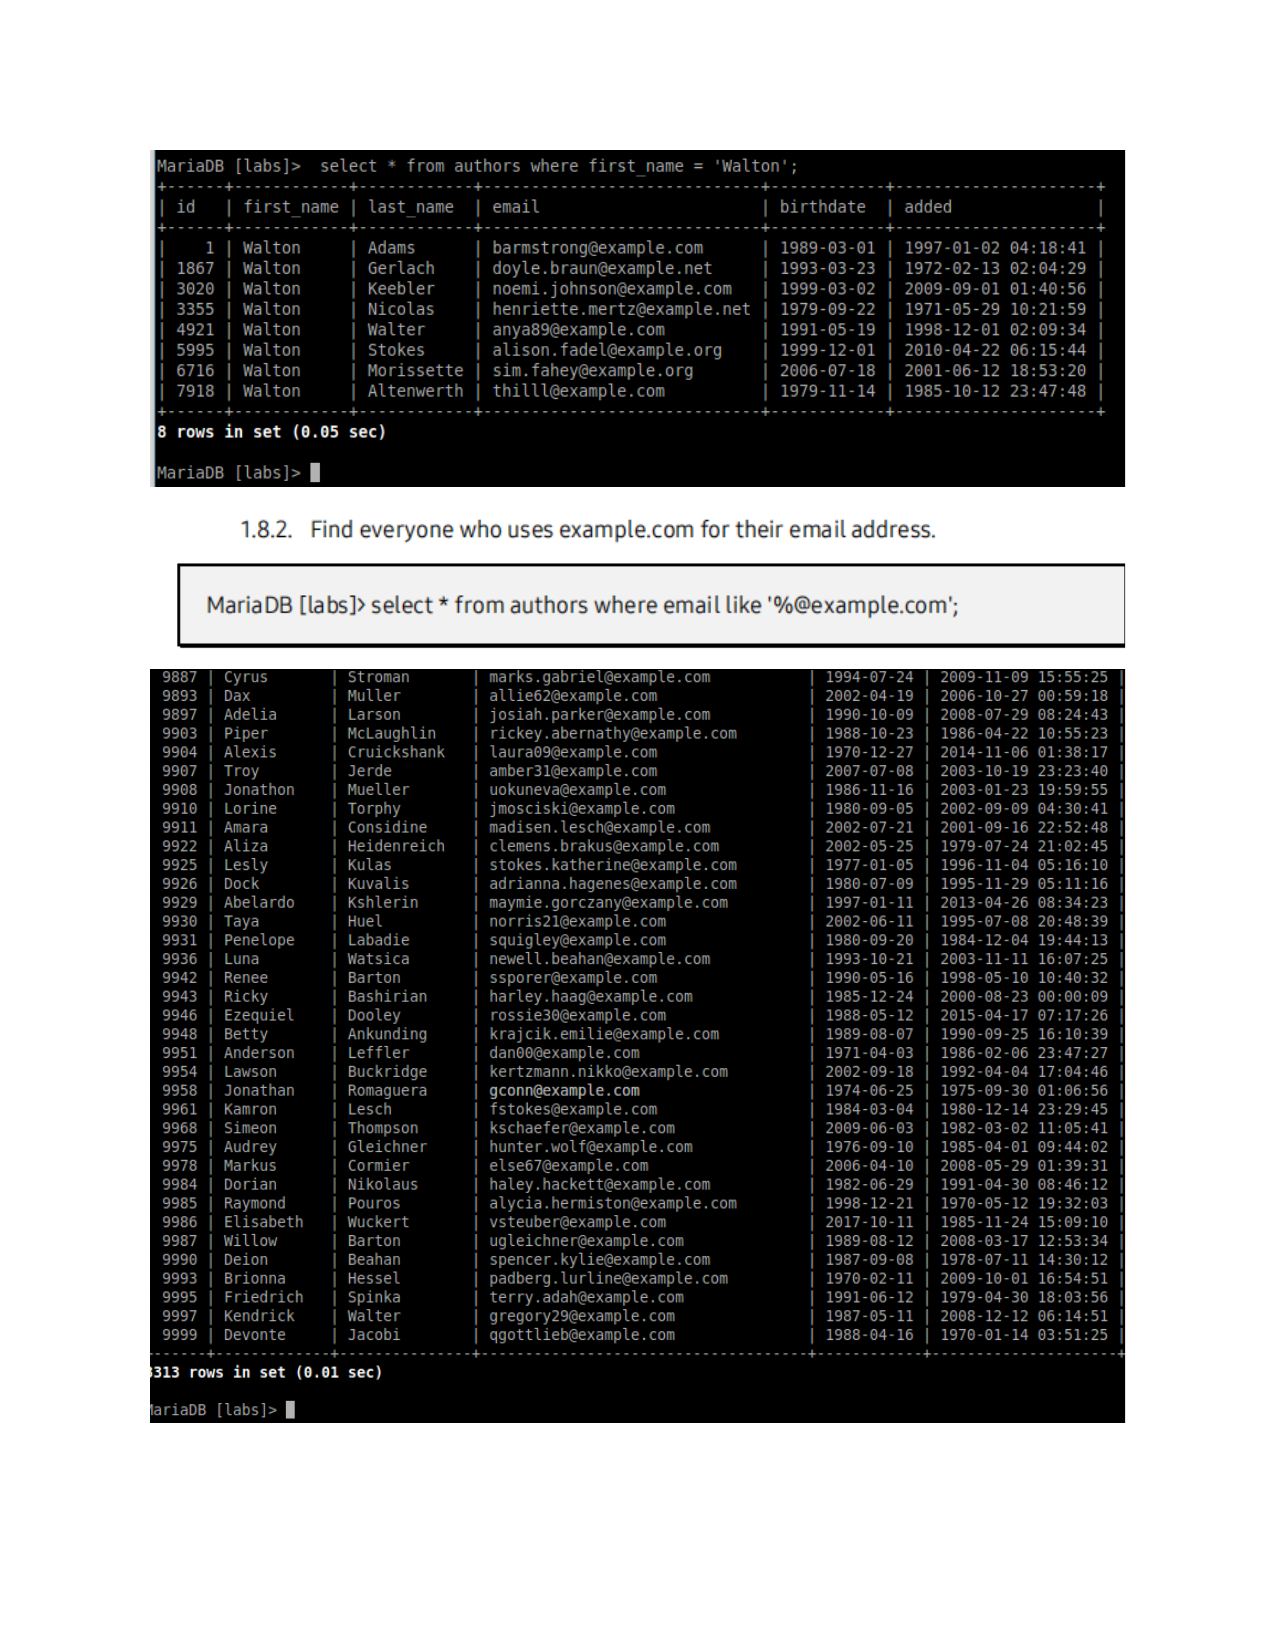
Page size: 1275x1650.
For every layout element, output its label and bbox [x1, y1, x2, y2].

picture [150, 150, 1125, 487]
picture [150, 669, 1125, 1423]
picture [150, 505, 1125, 651]
